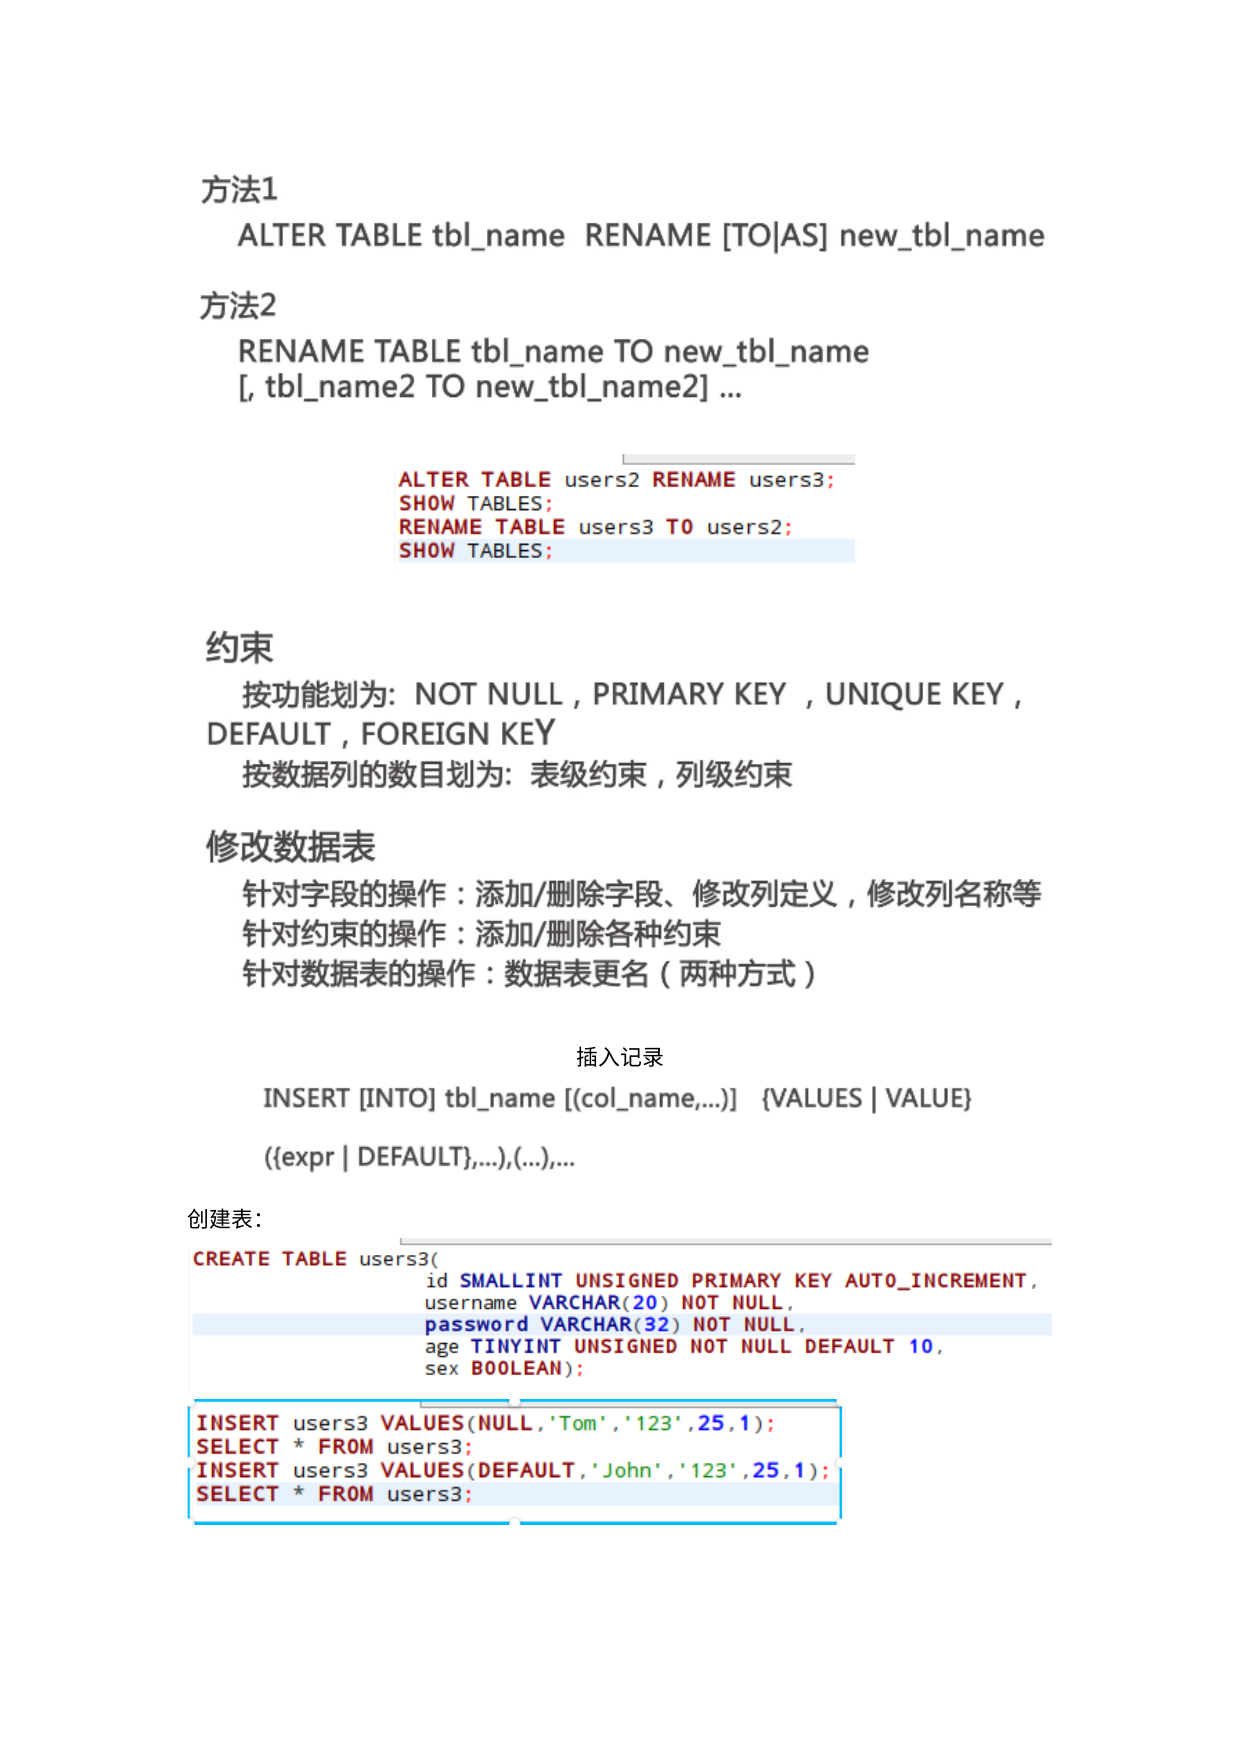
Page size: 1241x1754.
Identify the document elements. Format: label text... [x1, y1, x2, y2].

text 创建表： [187, 1202, 1053, 1234]
picture [253, 1072, 987, 1190]
picture [187, 162, 1053, 430]
picture [385, 454, 856, 569]
picture [187, 617, 1053, 996]
picture [187, 1238, 1053, 1394]
picture [187, 1399, 843, 1525]
text 插入记录 [187, 1039, 1053, 1072]
